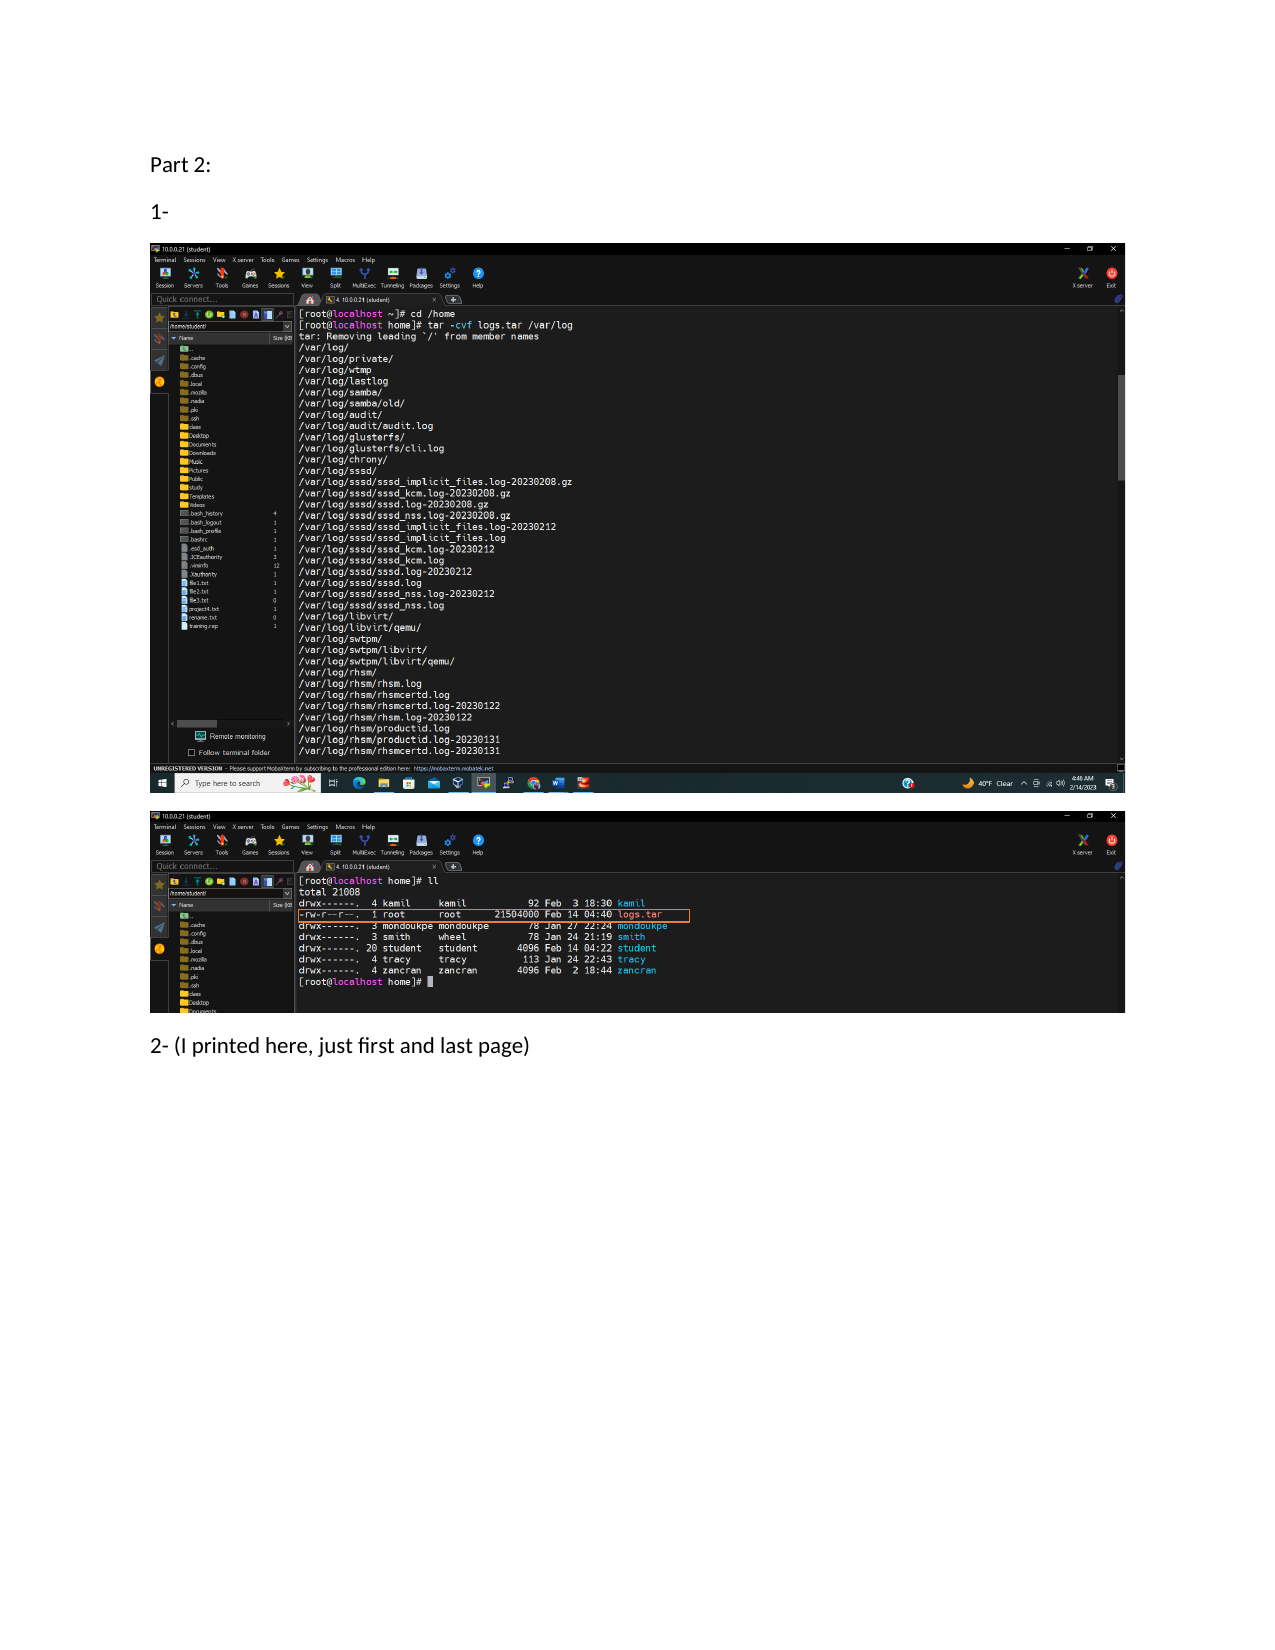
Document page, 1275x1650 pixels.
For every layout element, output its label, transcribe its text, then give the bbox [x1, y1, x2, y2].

picture [150, 243, 1125, 793]
picture [150, 811, 1125, 1013]
text 1- [150, 197, 1125, 225]
text Part 2: [150, 150, 1125, 178]
text 2- (I printed here, just first and last page) [150, 1031, 1125, 1059]
